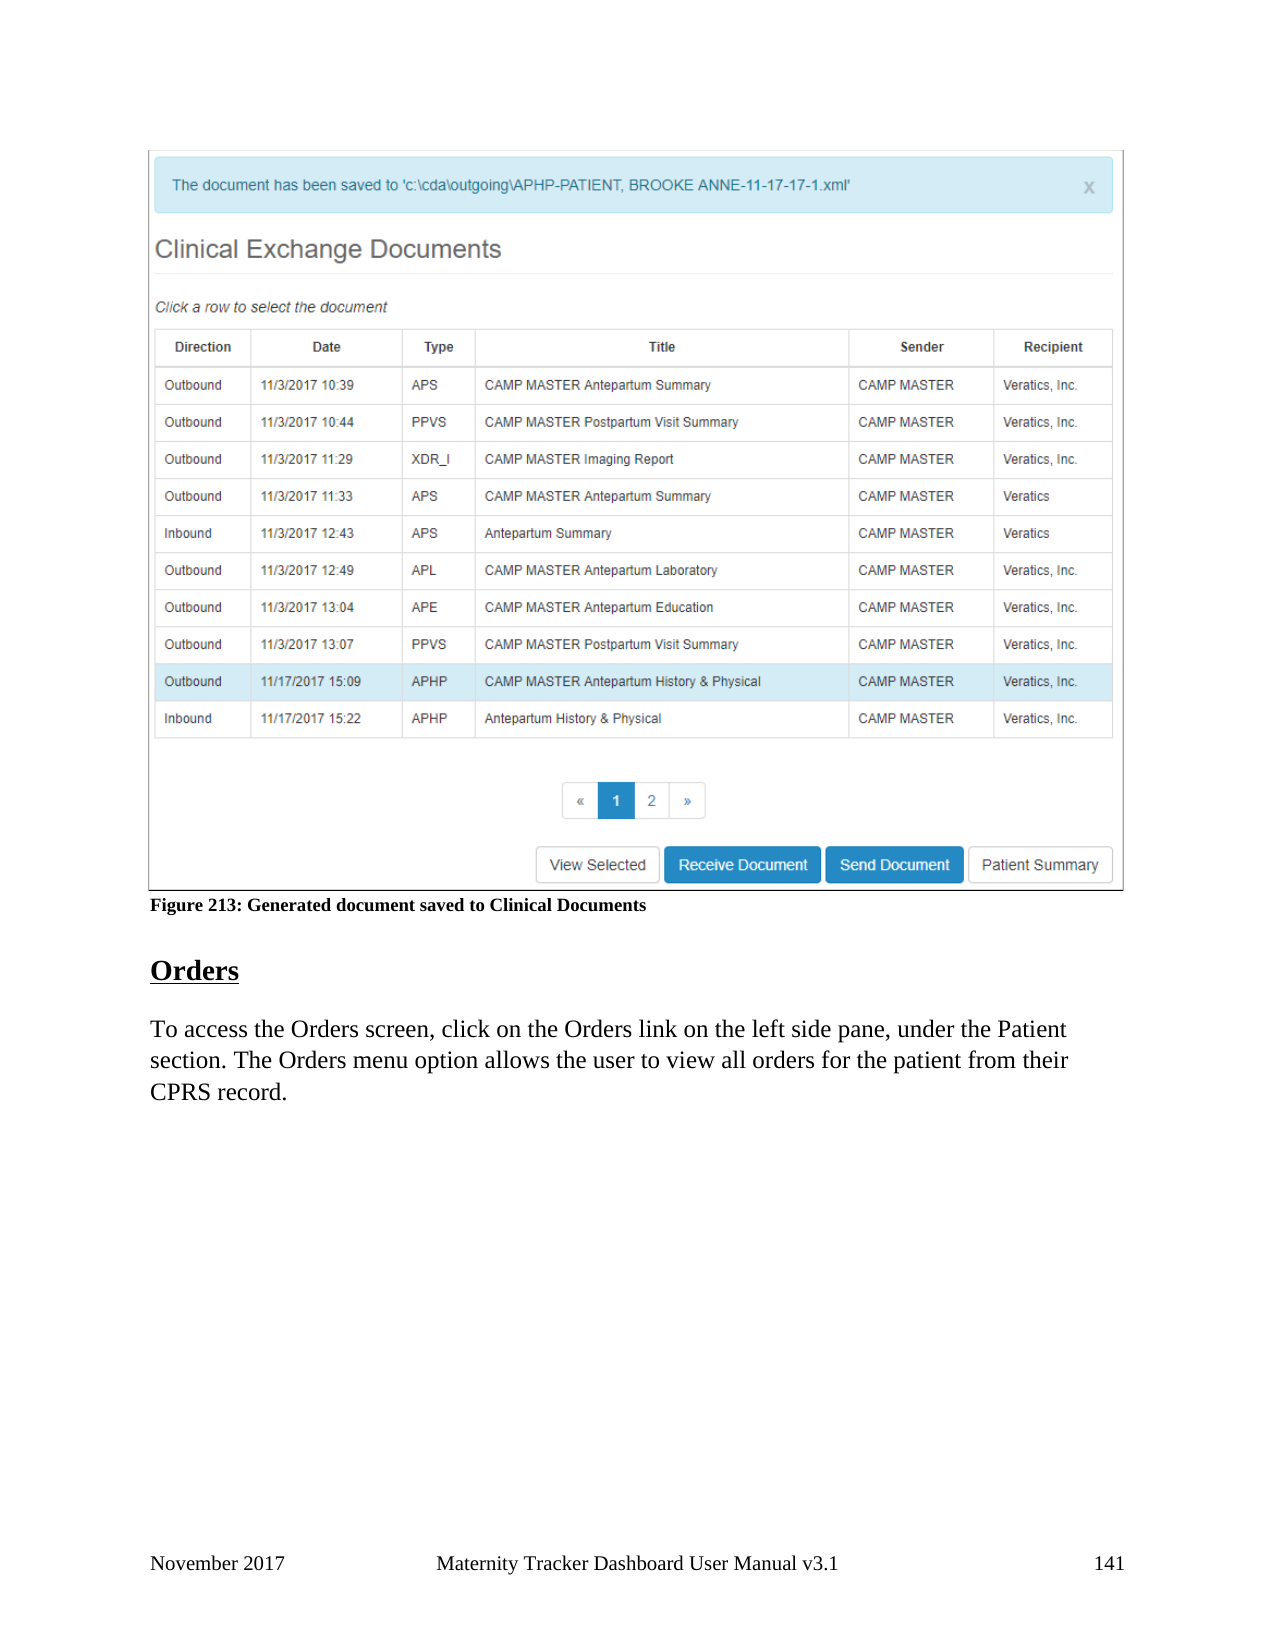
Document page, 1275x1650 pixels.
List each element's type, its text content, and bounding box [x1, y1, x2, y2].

text To access the Orders screen, click on the Orders link on the left side pane, under the Patient section. The Orders menu option allows the user to view all orders for the patient from their CPRS record. [150, 1014, 1125, 1105]
text Figure 213: Generated document saved to Clinical Documents [150, 894, 1125, 916]
subtitle Orders [150, 953, 1125, 987]
picture [148, 150, 1124, 891]
